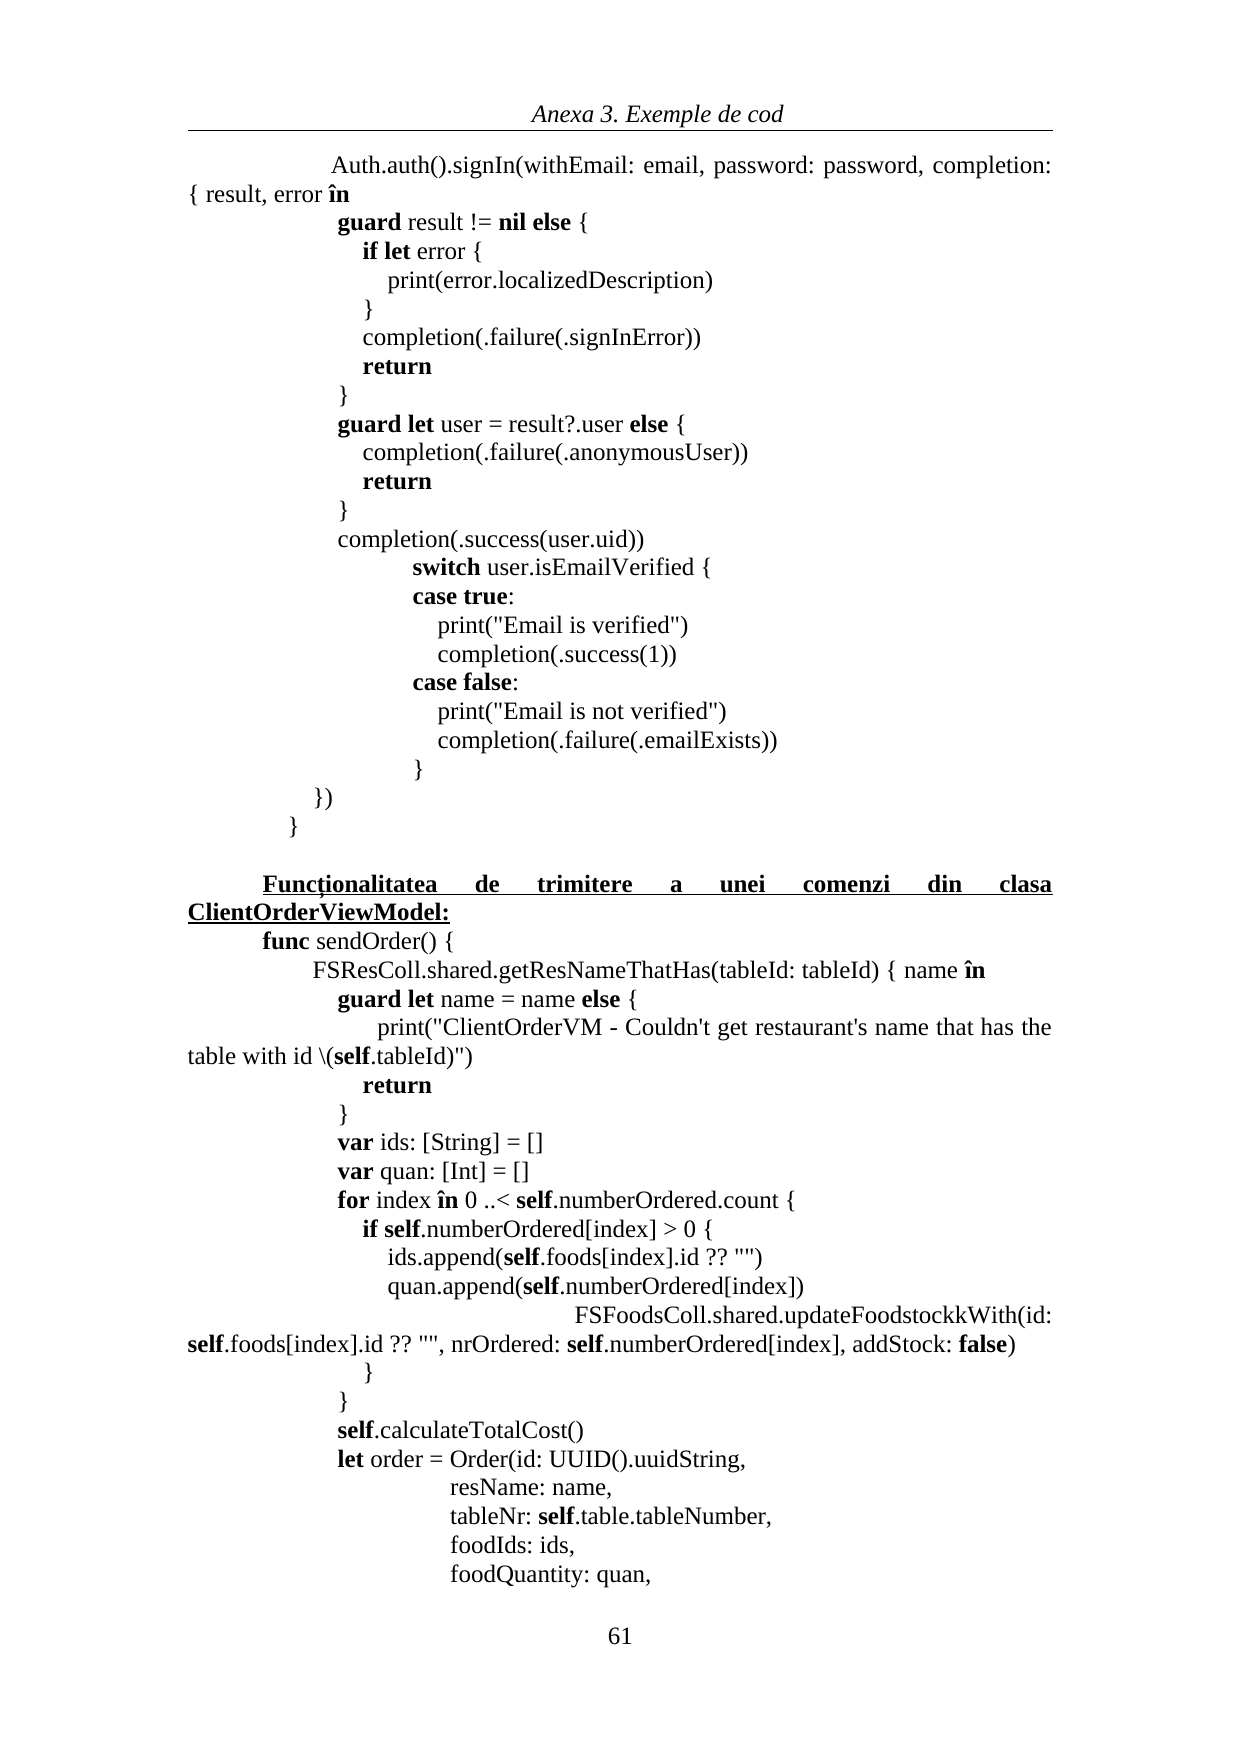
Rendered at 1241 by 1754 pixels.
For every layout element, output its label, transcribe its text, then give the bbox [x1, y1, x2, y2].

text Funcționalitatea de trimitere a unei comenzi din clasa ClientOrderViewModel: [187, 869, 1053, 926]
text foodQuantity: quan, [187, 1559, 1053, 1587]
text foodIds: ids, [187, 1530, 1053, 1559]
text }) [187, 782, 1053, 811]
text tableNr: self.table.tableNumber, [187, 1501, 1053, 1530]
text } [187, 1099, 1053, 1127]
text print("ClientOrderVM - Couldn't get restaurant's name that has the table with id \(self.tableId)") [187, 1012, 1053, 1070]
text Auth.auth().signIn(withEmail: email, password: password, completion: { result, error în [187, 150, 1053, 207]
text FSResColl.shared.getResNameThatHas(tableId: tableId) { name în [187, 955, 1053, 984]
text } [187, 754, 1053, 782]
text completion(.failure(.emailExists)) [187, 725, 1053, 754]
text var quan: [Int] = [] [187, 1156, 1053, 1185]
text if self.numberOrdered[index] > 0 { [187, 1214, 1053, 1242]
text print("Email is verified") [187, 610, 1053, 639]
text } [187, 380, 1053, 409]
text return [187, 466, 1053, 495]
text completion(.success(user.uid)) [187, 524, 1053, 552]
text let order = Order(id: UUID().uuidString, [187, 1444, 1053, 1472]
text guard let user = result?.user else { [187, 409, 1053, 437]
text var ids: [String] = [] [187, 1127, 1053, 1156]
text self.calculateTotalCost() [187, 1415, 1053, 1444]
text completion(.success(1)) [187, 639, 1053, 667]
text completion(.failure(.signInError)) [187, 322, 1053, 351]
text ids.append(self.foods[index].id ?? "") [187, 1242, 1053, 1271]
text } [187, 811, 1053, 840]
text guard let name = name else { [187, 984, 1053, 1012]
text resName: name, [187, 1472, 1053, 1501]
text func sendOrder() { [187, 926, 1053, 955]
text } [187, 1386, 1053, 1415]
text print(error.localizedDescription) [187, 265, 1053, 294]
text if let error { [187, 236, 1053, 265]
text guard result != nil else { [187, 207, 1053, 236]
text } [187, 294, 1053, 322]
text } [187, 495, 1053, 524]
text return [187, 1070, 1053, 1099]
text } [187, 1357, 1053, 1386]
text print("Email is not verified") [187, 696, 1053, 725]
text switch user.isEmailVerified { [187, 552, 1053, 581]
text FSFoodsColl.shared.updateFoodstockkWith(id: self.foods[index].id ?? "", nrOrdered: self.numberOrdered[index], addStock: false) [187, 1300, 1053, 1357]
text quan.append(self.numberOrdered[index]) [187, 1271, 1053, 1300]
text case false: [187, 667, 1053, 696]
text for index în 0 ..< self.numberOrdered.count { [187, 1185, 1053, 1214]
text case true: [187, 581, 1053, 610]
text completion(.failure(.anonymousUser)) [187, 437, 1053, 466]
text return [187, 351, 1053, 380]
